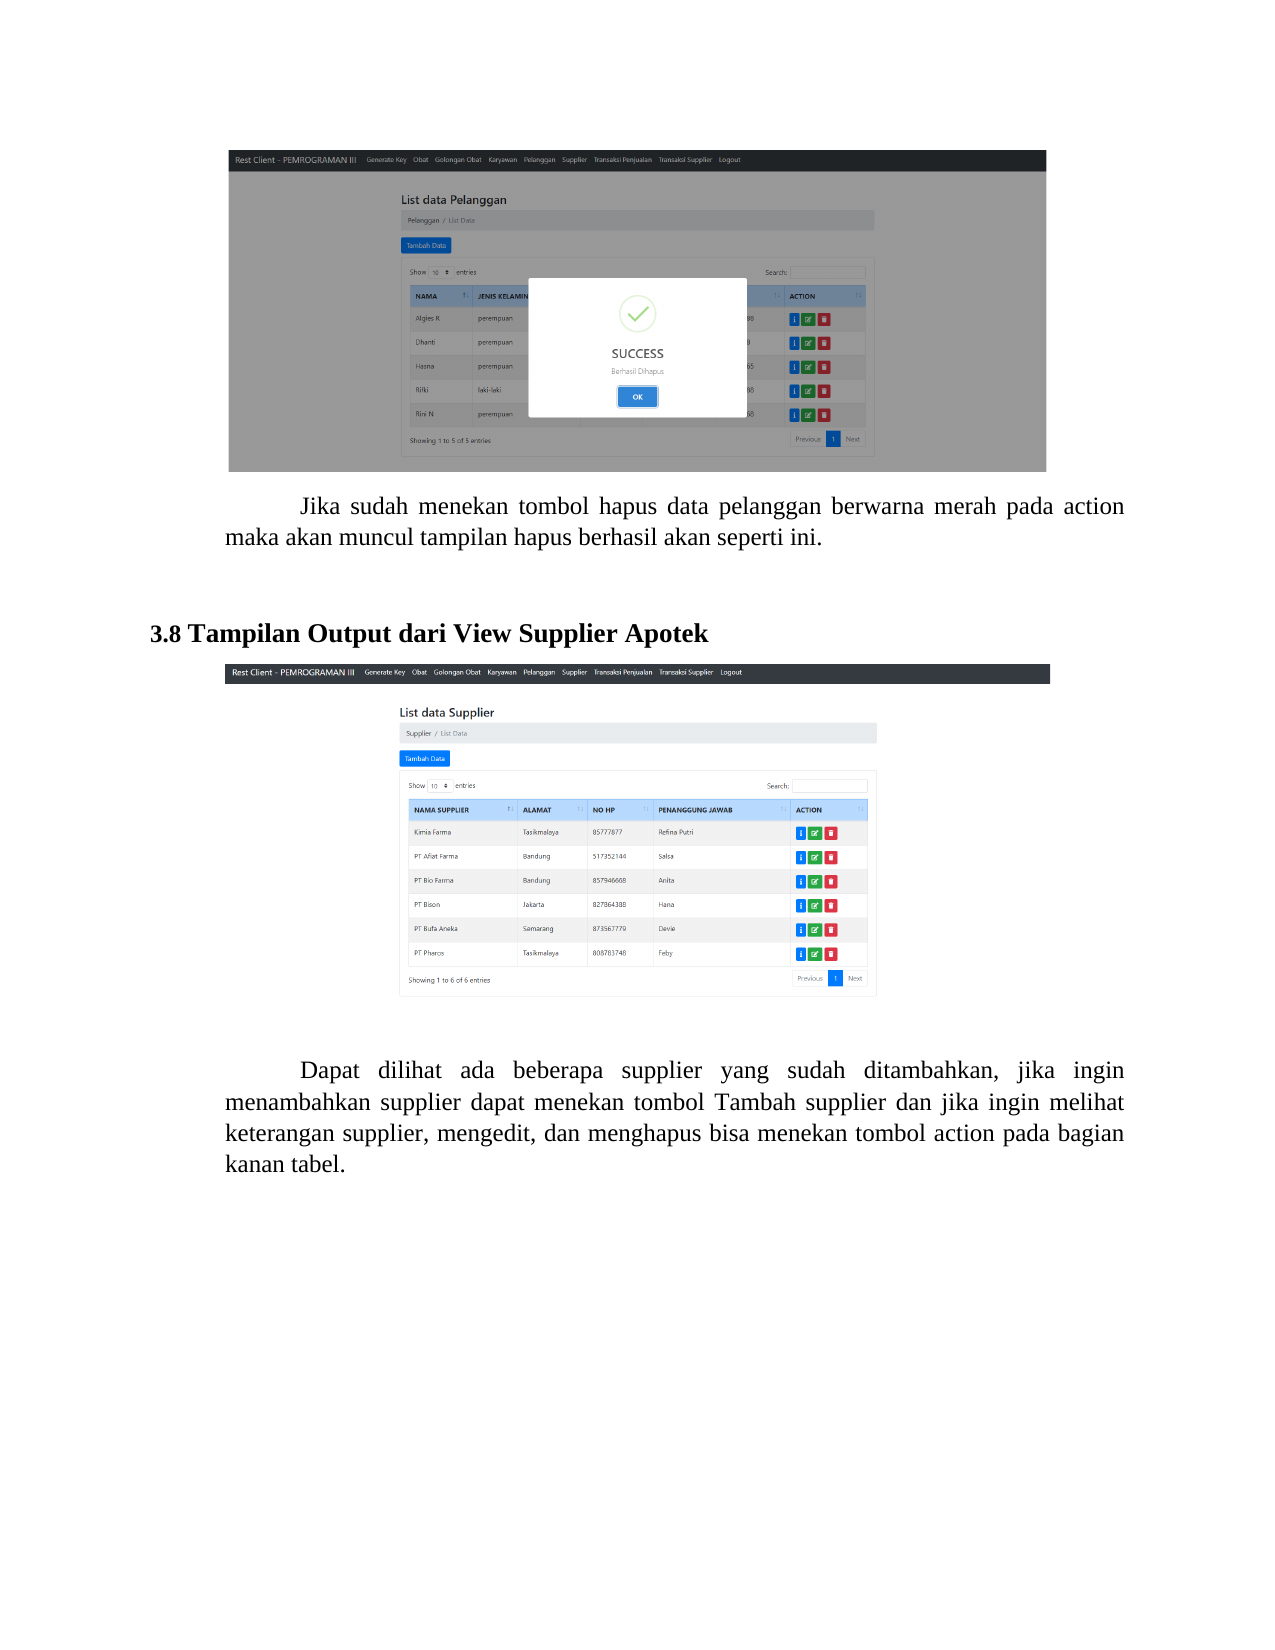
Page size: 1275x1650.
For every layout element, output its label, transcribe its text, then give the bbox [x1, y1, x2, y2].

text Jika sudah menekan tombol hapus data pelanggan berwarna merah pada action maka akan muncul tampilan hapus berhasil akan seperti ini. [225, 491, 1125, 551]
subtitle Tampilan Output dari View Supplier Apotek [150, 617, 1125, 648]
text Dapat dilihat ada beberapa supplier yang sudah ditambahkan, jika ingin menambahkan supplier dapat menekan tombol Tambah supplier dan jika ingin melihat keterangan supplier, mengedit, dan menghapus bisa menekan tombol action pada bagian kanan tabel. [225, 1056, 1125, 1177]
picture [228, 150, 1047, 472]
picture [225, 664, 1050, 1037]
